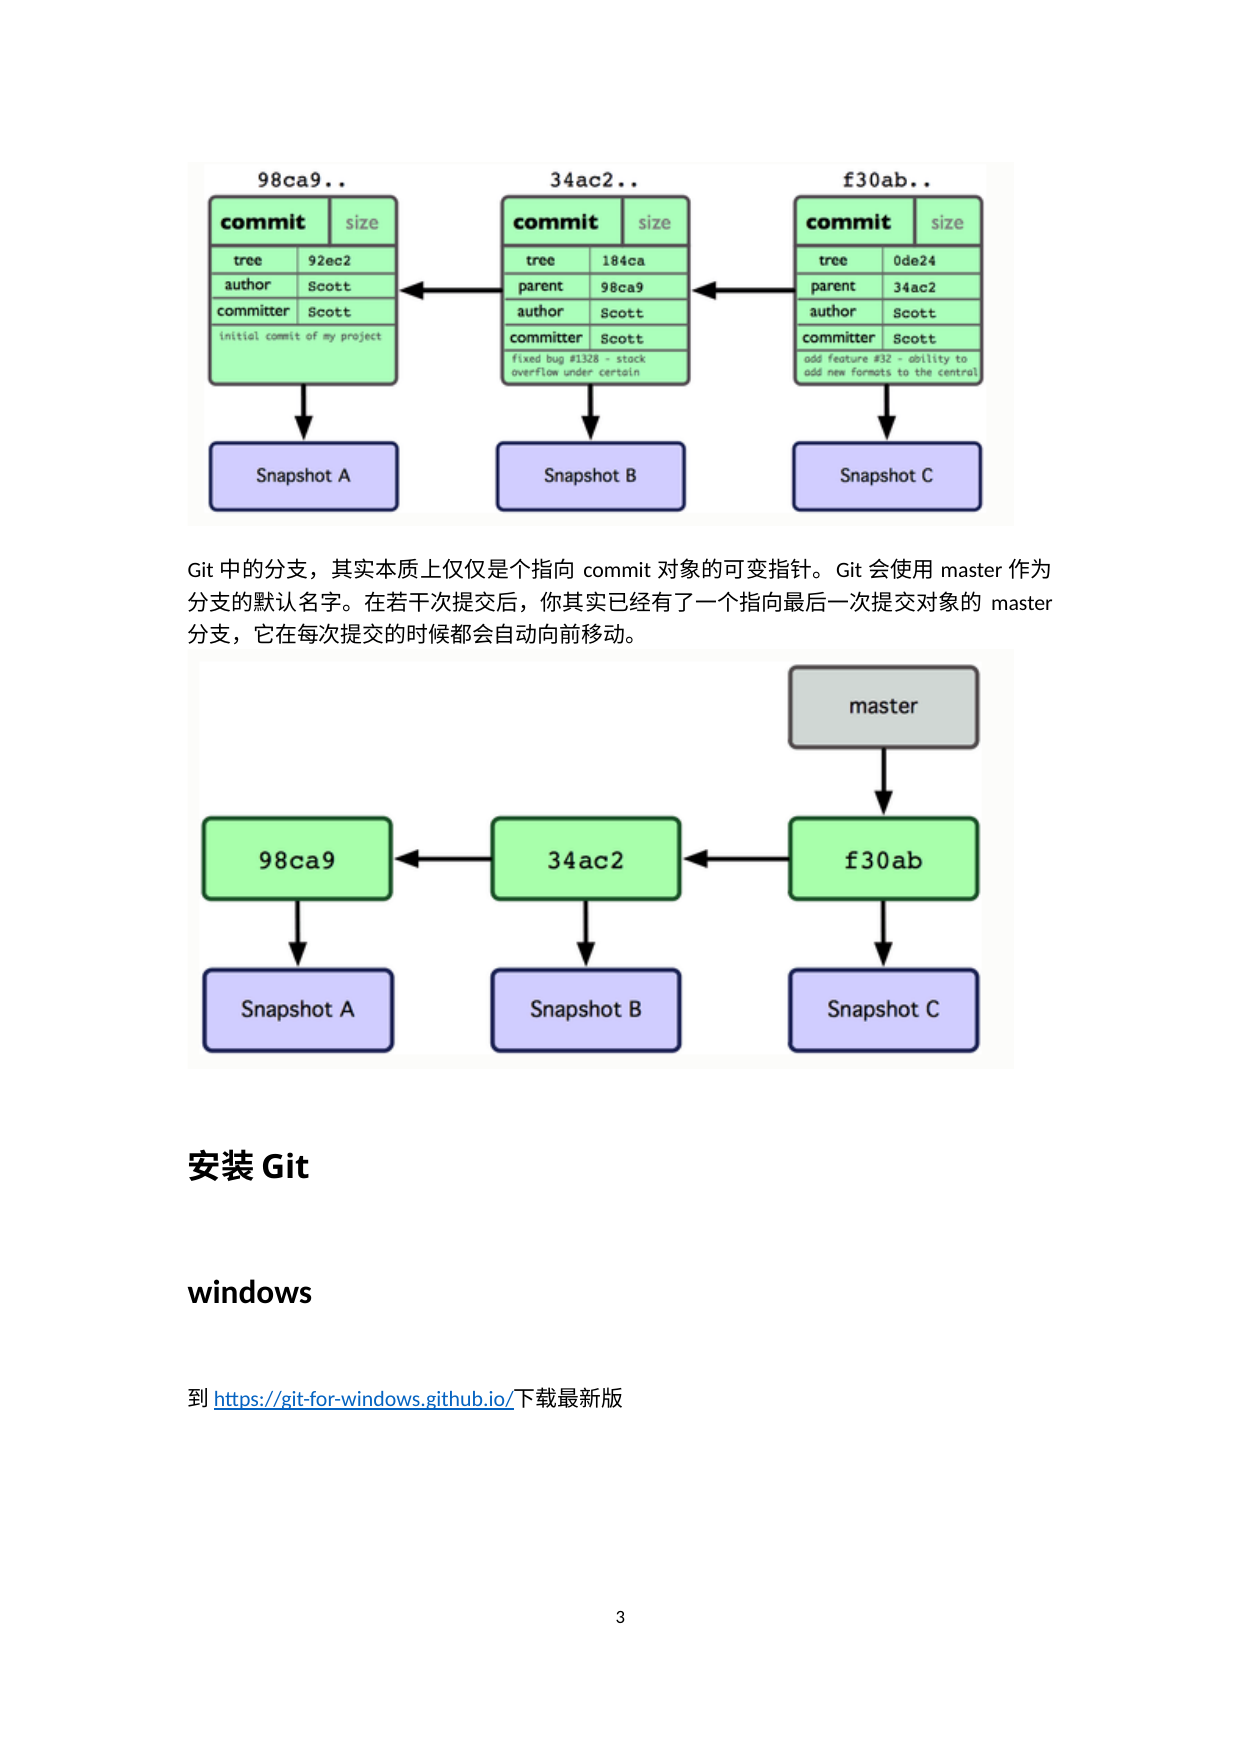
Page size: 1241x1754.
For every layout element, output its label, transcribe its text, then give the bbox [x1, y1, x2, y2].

picture [187, 649, 1014, 1069]
picture [187, 162, 1014, 526]
text Git 中的分支，其实本质上仅仅是个指向 commit 对象的可变指针。Git 会使用 master 作为分支的默认名字。在若干次提交后，你其实已经有了一个指向最后一次提交对象的 master 分支，它在每次提交的时候都会自动向前移动。 [187, 552, 1053, 649]
text 到https://git-for-windows.github.io/下载最新版 [187, 1381, 1053, 1413]
subtitle 安装Git [187, 1132, 1053, 1197]
subtitle windows [187, 1259, 1053, 1324]
